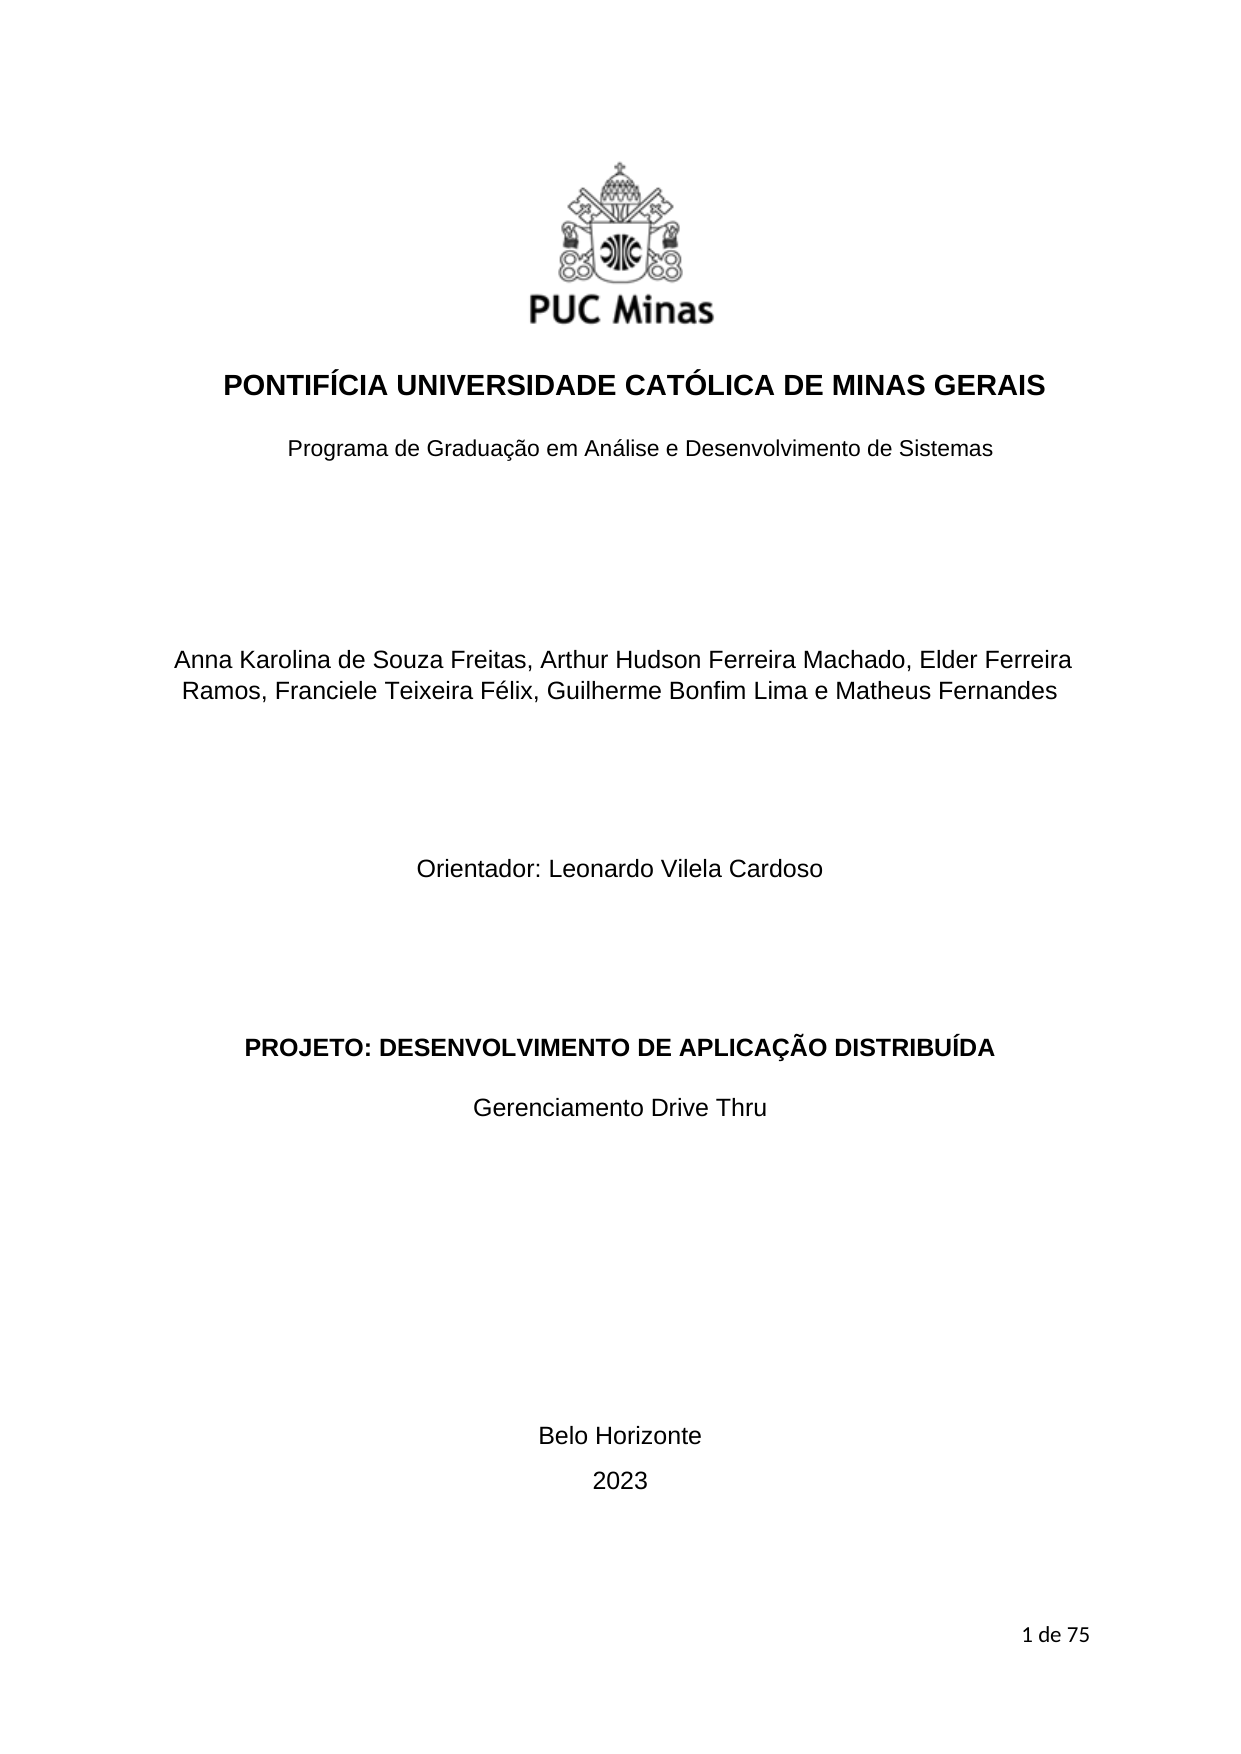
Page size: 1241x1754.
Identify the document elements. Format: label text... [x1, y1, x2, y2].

text PONTIFÍCIA UNIVERSIDADE CATÓLICA DE MINAS GERAIS [150, 368, 1240, 402]
text Orientador: Leonardo Vilela Cardoso [150, 854, 1090, 882]
text Programa de Graduação em Análise e Desenvolvimento de Sistemas [150, 435, 1240, 461]
text PROJETO: DESENVOLVIMENTO DE APLICAÇÃO DISTRIBUÍDA [150, 1033, 1090, 1062]
text Belo Horizonte [150, 1421, 1090, 1449]
text Anna Karolina de Souza Freitas, Arthur Hudson Ferreira Machado, Elder Ferreira Ramos, Franciele Teixeira Félix, Guilherme Bonfim Lima e Matheus Fernandes [150, 645, 1090, 704]
text 2023 [150, 1466, 1090, 1495]
text Gerenciamento Drive Thru [150, 1093, 1090, 1122]
picture [501, 150, 739, 338]
